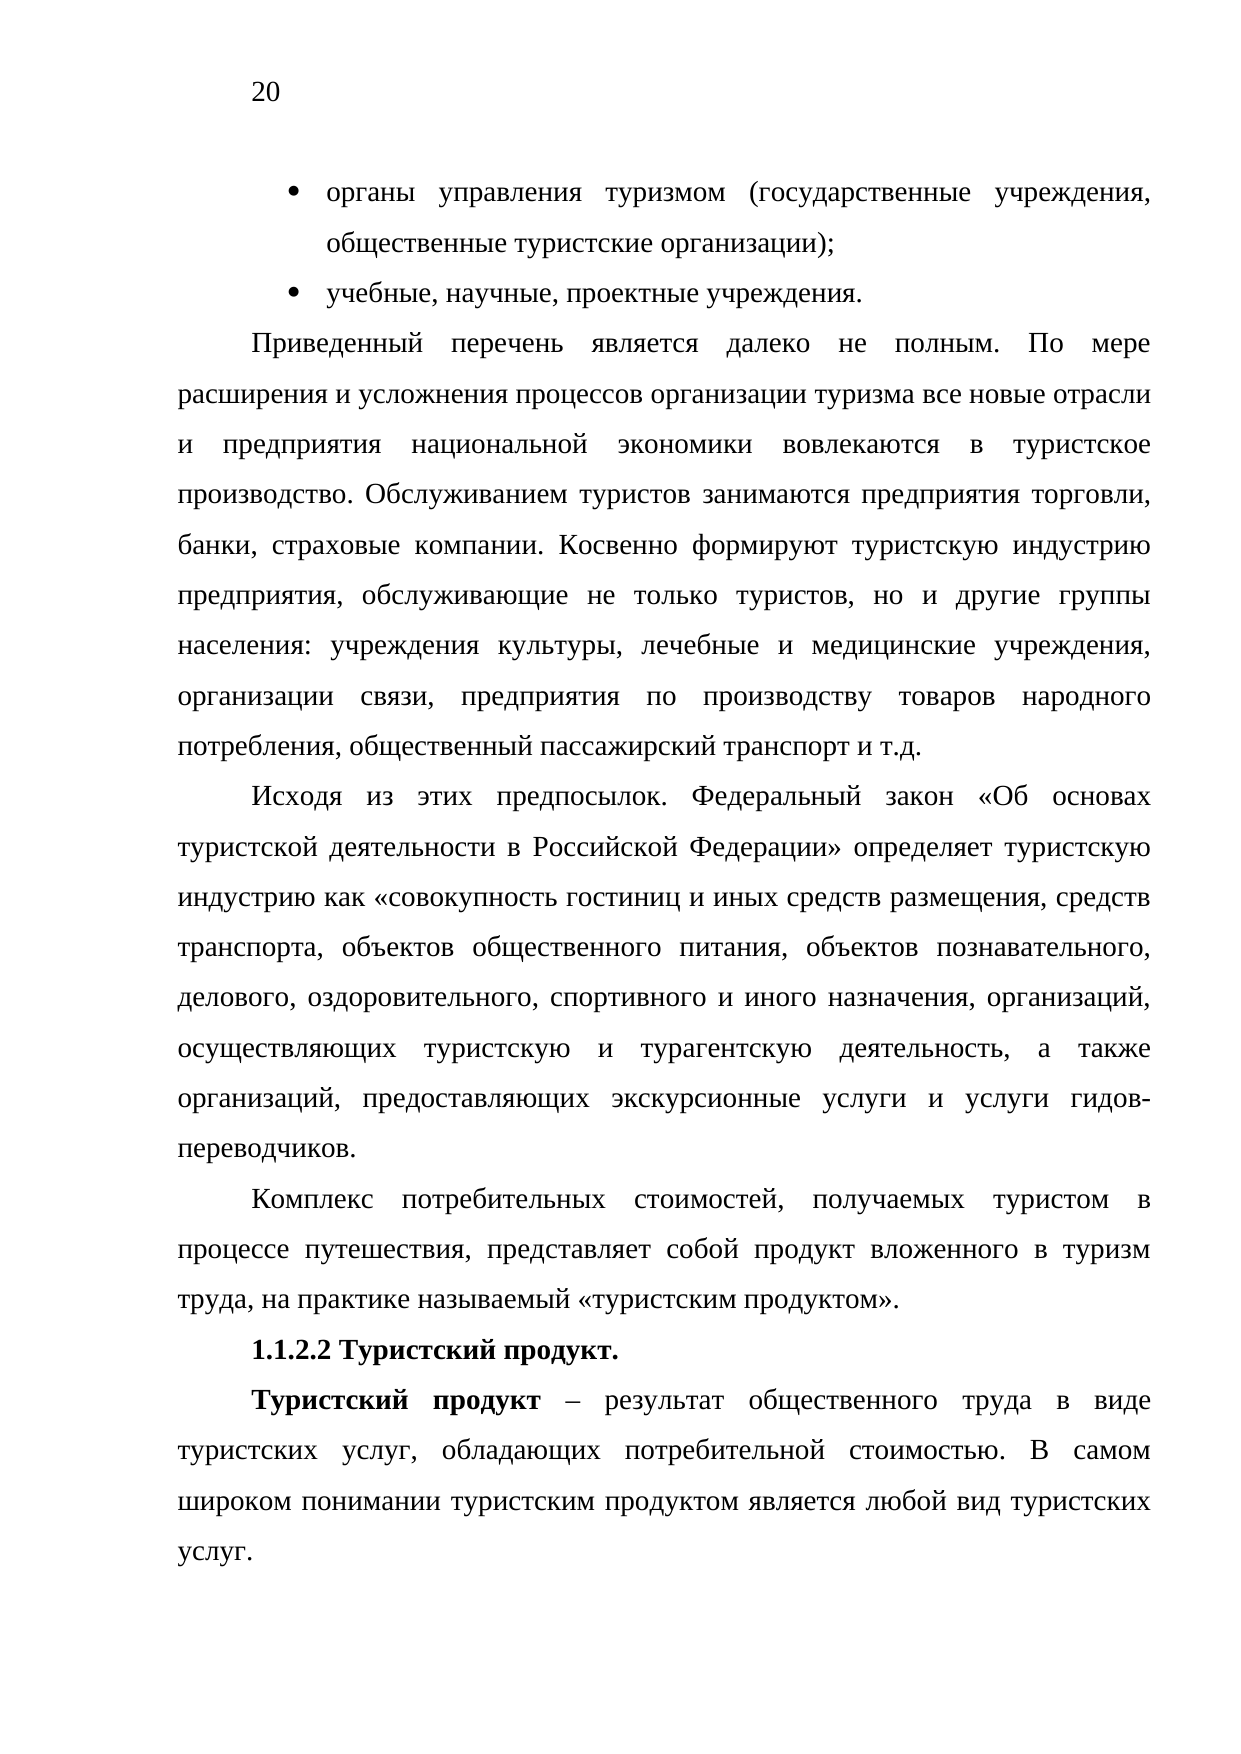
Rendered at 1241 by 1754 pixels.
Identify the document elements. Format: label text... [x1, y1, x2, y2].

text Туристский продукт – результат общественного труда в виде туристских услуг, обладающих потребительной стоимостью. В самом широком понимании туристским продуктом является любой вид туристских услуг. [177, 1382, 1152, 1567]
subtitle 1.1.2.2 Туристский продукт. [177, 1332, 1152, 1365]
text Комплекс потребительных стоимостей, получаемых туристом в процессе путешествия, представляет собой продукт вложенного в туризм труда, на практике называемый «туристским продуктом». [177, 1181, 1152, 1315]
list учебные, научные, проектные учреждения. [288, 275, 1152, 309]
text Приведенный перечень является далеко не полным. По мере расширения и усложнения процессов организации туризма все новые отрасли и предприятия национальной экономики вовлекаются в туристское производство. Обслуживанием туристов занимаются предприятия торговли, банки, страховые компании. Косвенно формируют туристскую индустрию предприятия, обслуживающие не только туристов, но и другие группы населения: учреждения культуры, лечебные и медицинские учреждения, организации связи, предприятия по производству товаров народного потребления, общественный пассажирский транспорт и т.д. [177, 326, 1152, 762]
text Исходя из этих предпосылок. Федеральный закон «Об основах туристской деятельности в Российской Федерации» определяет туристскую индустрию как «совокупность гостиниц и иных средств размещения, средств транспорта, объектов общественного питания, объектов познавательного, делового, оздоровительного, спортивного и иного назначения, организаций, осуществляющих туристскую и турагентскую деятельность, а также организаций, предоставляющих экскурсионные услуги и услуги гидов-переводчиков. [177, 778, 1152, 1164]
list органы управления туризмом (государственные учреждения, общественные туристские организации); [288, 174, 1152, 258]
